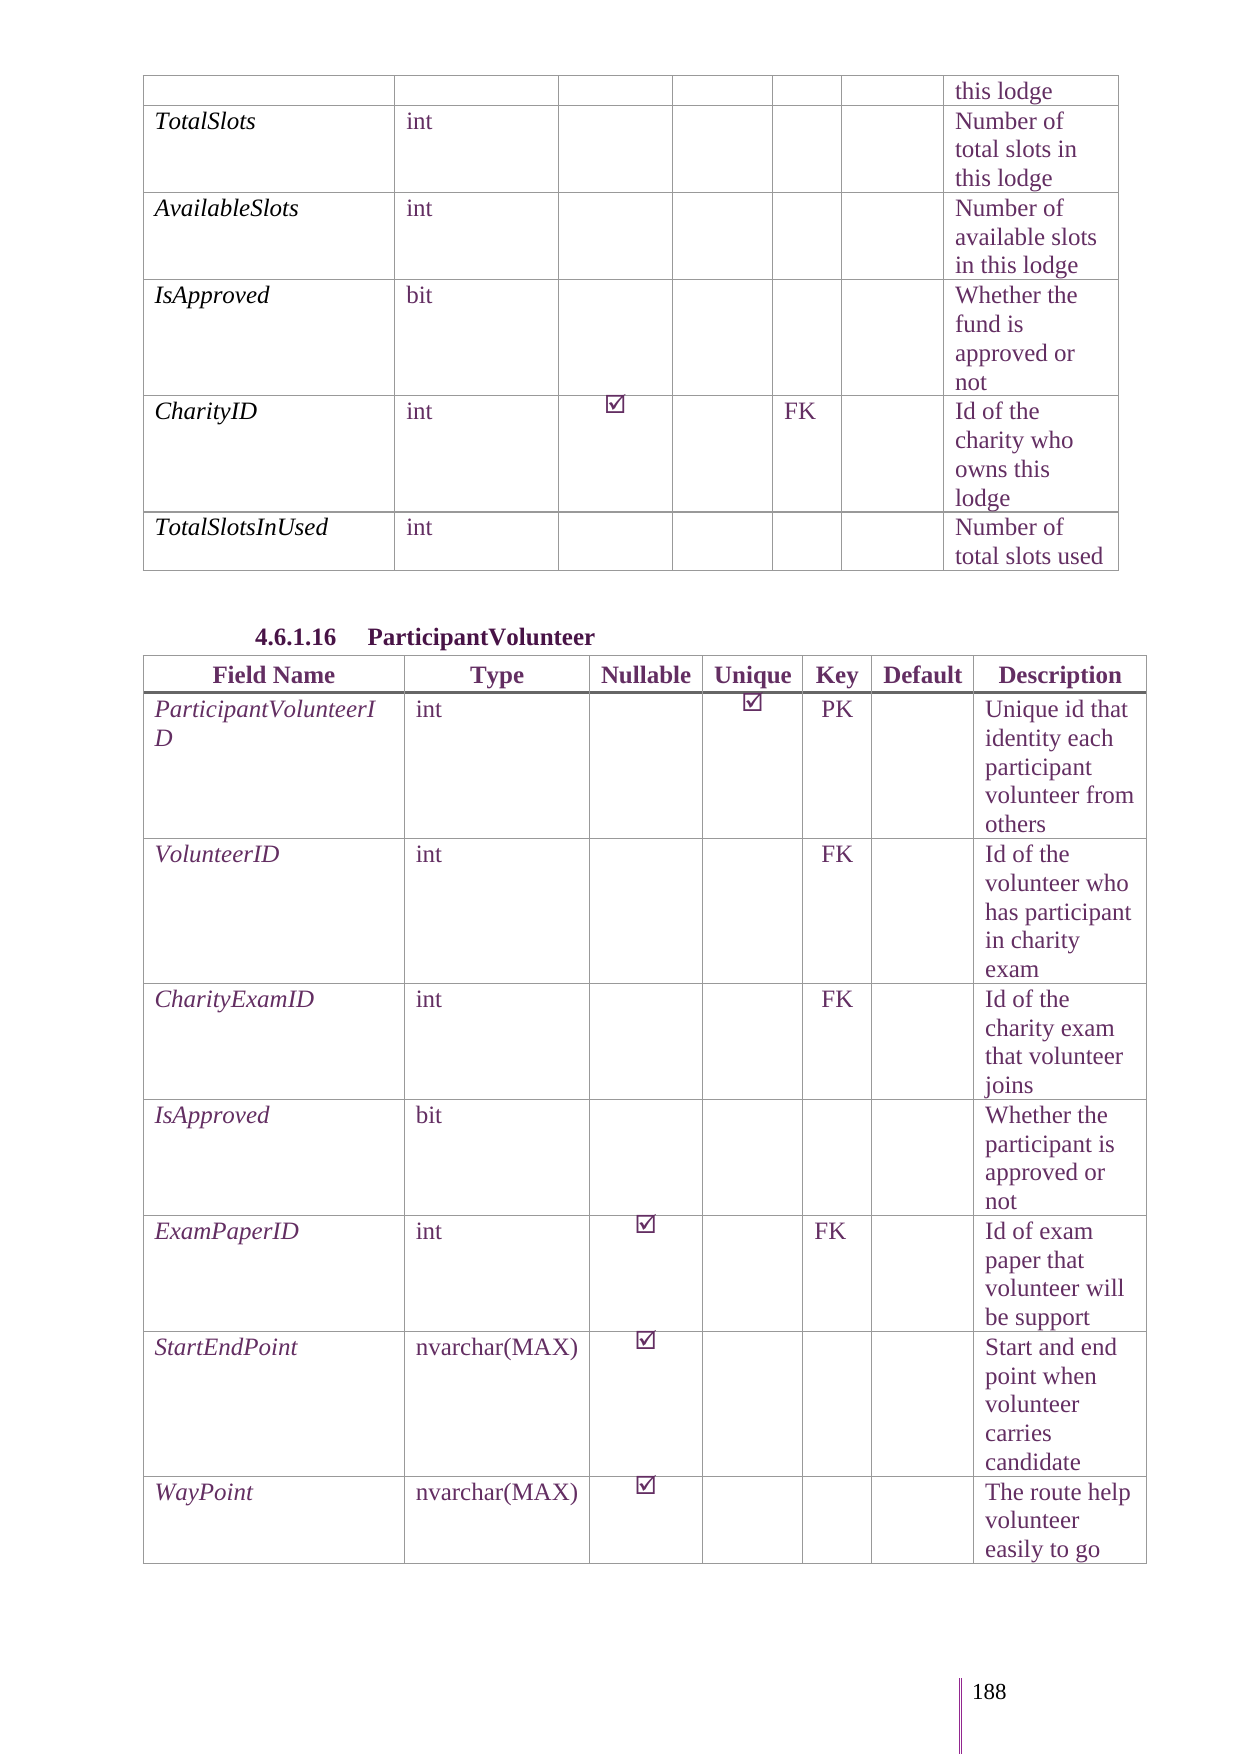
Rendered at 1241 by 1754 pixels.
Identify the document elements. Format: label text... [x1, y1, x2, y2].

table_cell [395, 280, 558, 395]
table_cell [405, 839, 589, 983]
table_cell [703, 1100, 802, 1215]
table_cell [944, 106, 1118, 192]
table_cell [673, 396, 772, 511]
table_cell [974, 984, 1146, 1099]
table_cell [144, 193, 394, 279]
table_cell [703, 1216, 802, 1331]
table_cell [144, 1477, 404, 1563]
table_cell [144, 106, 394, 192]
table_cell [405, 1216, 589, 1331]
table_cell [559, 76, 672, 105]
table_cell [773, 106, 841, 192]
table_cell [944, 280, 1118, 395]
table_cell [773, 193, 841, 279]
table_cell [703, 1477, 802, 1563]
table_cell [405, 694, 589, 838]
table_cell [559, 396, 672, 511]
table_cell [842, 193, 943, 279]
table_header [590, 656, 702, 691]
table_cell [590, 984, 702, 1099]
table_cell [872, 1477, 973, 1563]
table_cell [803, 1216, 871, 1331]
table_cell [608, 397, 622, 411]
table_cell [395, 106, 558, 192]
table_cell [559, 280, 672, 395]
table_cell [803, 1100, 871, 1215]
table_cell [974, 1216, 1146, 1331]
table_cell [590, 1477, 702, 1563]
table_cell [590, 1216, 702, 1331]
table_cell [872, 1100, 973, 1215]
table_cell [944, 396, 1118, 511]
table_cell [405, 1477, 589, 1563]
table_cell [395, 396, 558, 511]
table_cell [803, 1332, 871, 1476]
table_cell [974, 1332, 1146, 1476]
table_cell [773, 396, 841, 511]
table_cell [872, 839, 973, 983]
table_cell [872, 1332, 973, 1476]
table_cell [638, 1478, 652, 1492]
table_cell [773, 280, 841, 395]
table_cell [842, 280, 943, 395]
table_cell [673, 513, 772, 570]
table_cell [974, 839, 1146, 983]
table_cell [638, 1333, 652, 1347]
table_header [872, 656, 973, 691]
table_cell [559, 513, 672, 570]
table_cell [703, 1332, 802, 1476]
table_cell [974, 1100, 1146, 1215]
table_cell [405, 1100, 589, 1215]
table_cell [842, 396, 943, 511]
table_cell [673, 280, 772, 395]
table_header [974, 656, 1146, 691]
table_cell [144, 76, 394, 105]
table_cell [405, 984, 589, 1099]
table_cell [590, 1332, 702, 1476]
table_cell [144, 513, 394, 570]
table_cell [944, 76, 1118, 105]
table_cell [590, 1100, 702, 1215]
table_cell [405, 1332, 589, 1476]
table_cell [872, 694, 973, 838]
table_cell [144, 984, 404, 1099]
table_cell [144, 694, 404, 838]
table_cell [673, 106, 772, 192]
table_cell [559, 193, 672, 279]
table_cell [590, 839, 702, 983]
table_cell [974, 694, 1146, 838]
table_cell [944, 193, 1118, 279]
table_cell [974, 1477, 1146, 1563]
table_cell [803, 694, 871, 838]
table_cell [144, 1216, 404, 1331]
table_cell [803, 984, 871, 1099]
subtitle ParticipantVolunteer [255, 622, 1165, 651]
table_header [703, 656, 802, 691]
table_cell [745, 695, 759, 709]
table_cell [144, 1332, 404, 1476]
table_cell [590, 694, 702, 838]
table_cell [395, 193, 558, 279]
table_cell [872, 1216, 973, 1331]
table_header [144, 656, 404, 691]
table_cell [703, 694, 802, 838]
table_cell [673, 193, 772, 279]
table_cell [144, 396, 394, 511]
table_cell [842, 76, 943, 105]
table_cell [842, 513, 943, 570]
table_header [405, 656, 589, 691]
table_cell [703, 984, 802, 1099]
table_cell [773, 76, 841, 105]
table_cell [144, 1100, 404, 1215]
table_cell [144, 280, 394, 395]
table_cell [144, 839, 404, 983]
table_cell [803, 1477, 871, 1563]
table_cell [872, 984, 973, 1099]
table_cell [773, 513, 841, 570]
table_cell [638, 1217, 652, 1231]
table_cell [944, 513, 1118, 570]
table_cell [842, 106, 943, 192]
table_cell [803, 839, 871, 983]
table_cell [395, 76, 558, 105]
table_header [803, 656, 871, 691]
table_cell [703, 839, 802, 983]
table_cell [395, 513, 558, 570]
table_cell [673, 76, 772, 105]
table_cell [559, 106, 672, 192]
